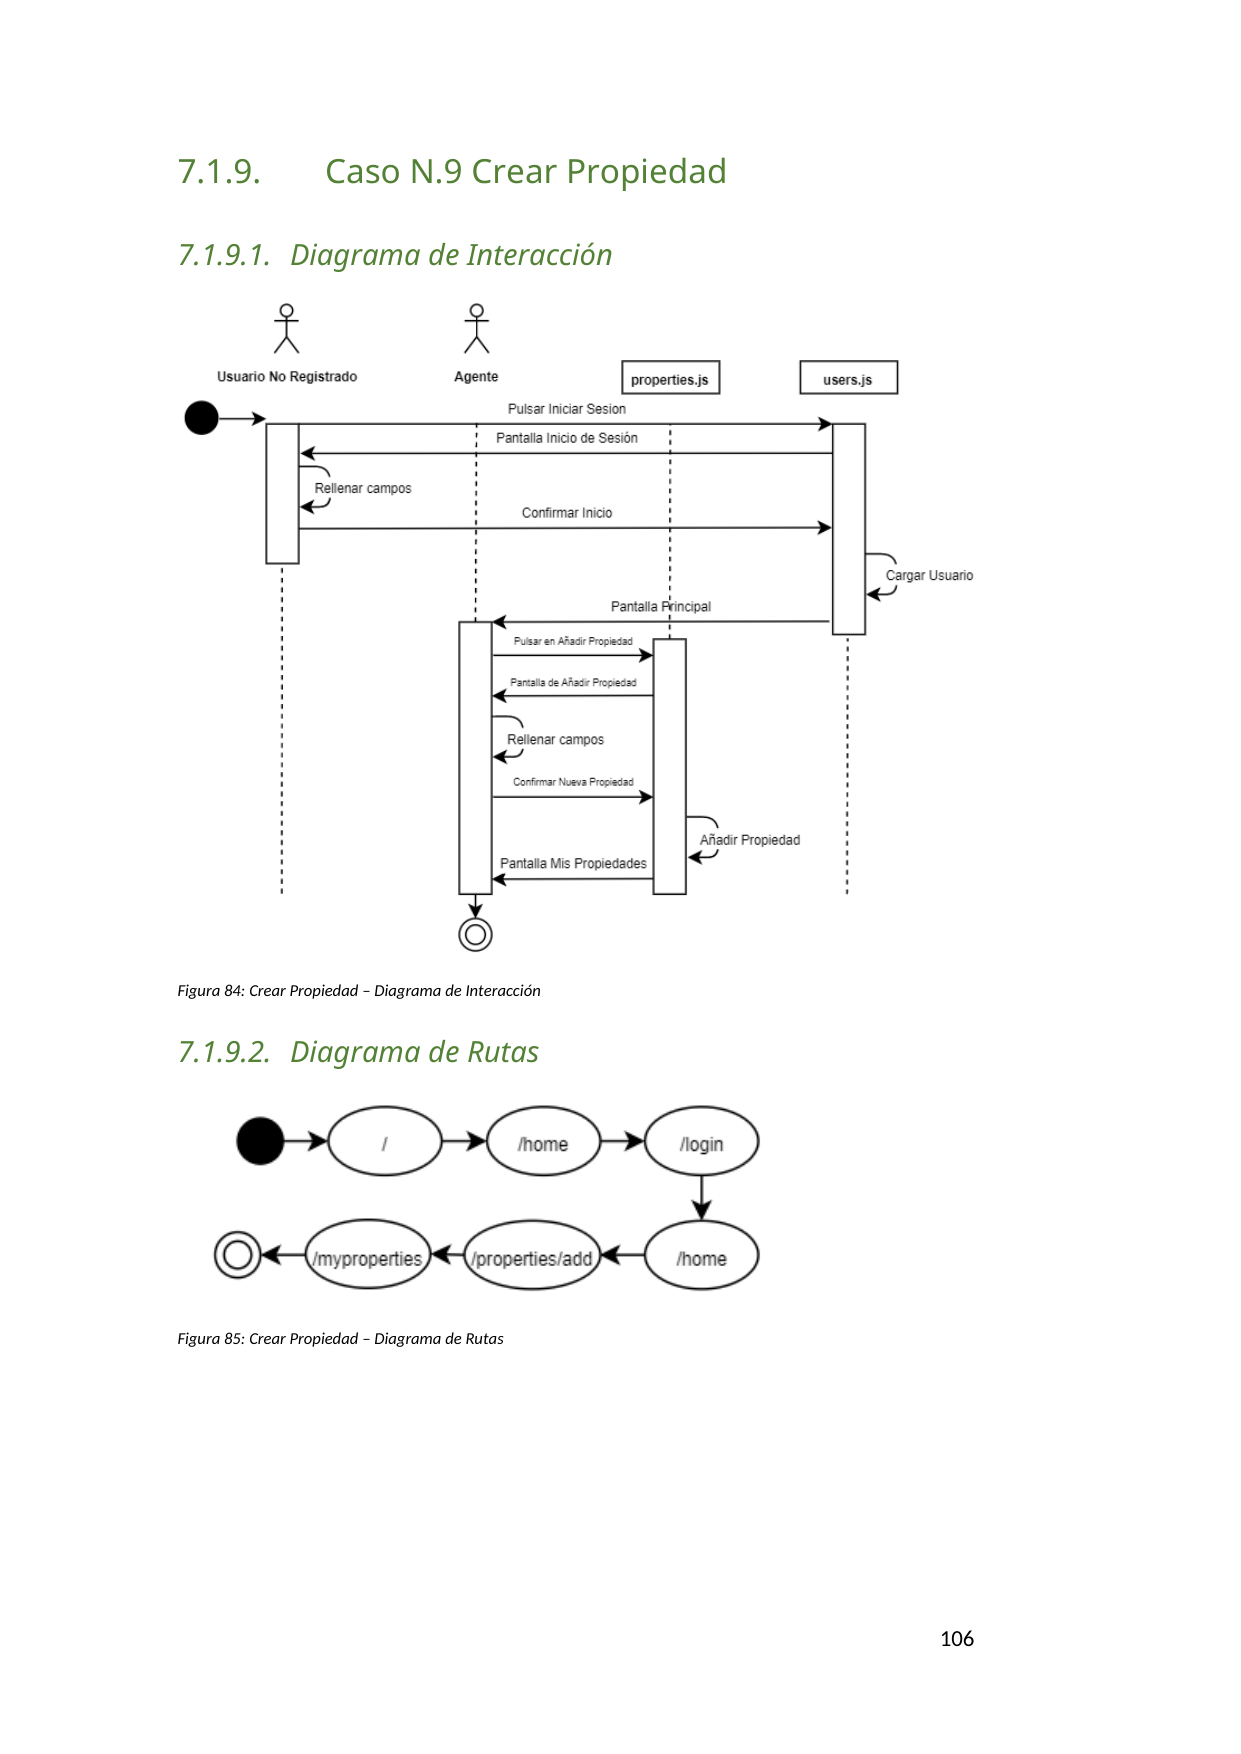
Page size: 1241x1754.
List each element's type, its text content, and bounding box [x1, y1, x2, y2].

picture [177, 1098, 771, 1310]
text Figura 84: Crear Propiedad – Diagrama de Interacción [177, 980, 974, 1000]
text Figura 85: Crear Propiedad – Diagrama de Rutas [177, 1328, 974, 1349]
picture [177, 302, 975, 961]
subtitle Caso N.9 Crear Propiedad [177, 148, 974, 193]
subtitle Diagrama de Rutas [177, 1031, 974, 1071]
subtitle Diagrama de Interacción [177, 234, 974, 274]
